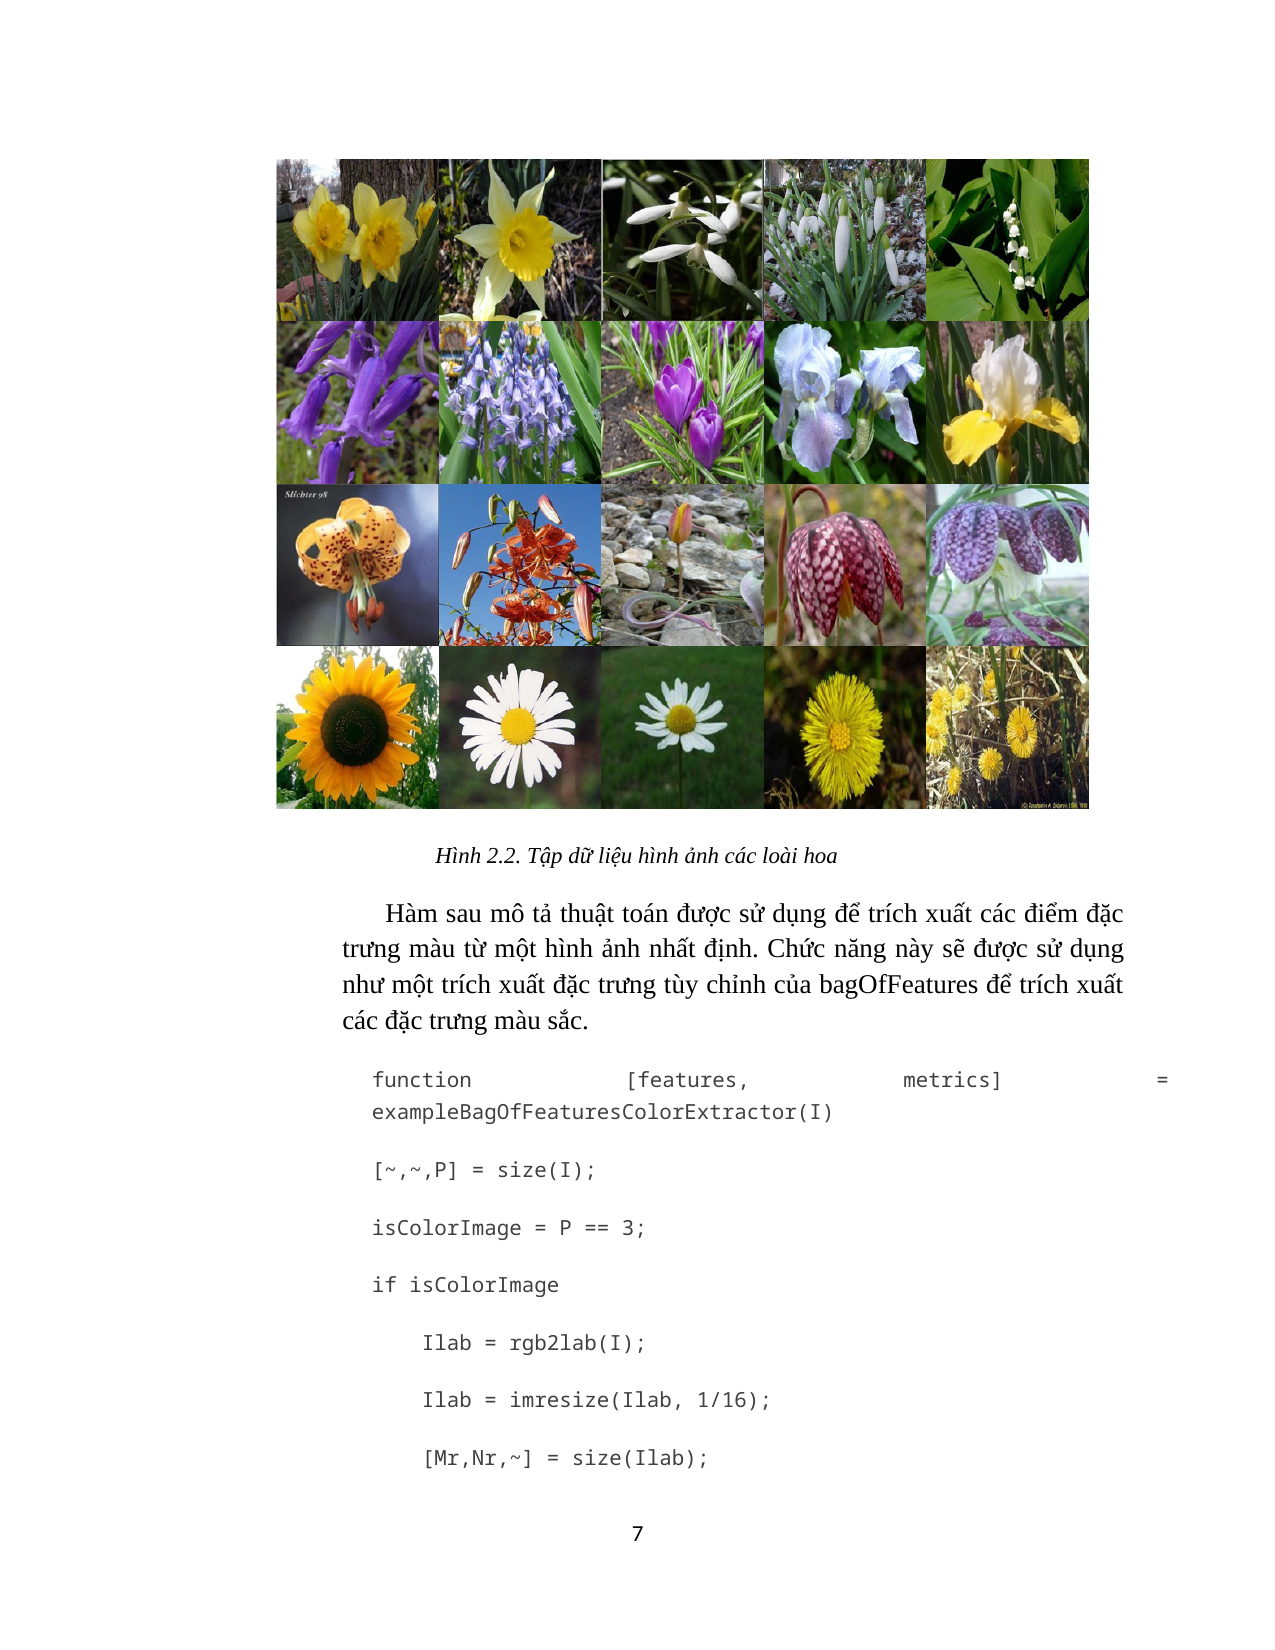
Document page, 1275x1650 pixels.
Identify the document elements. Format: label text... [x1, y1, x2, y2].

text Ilab = rgb2lab(I); [372, 1328, 1169, 1356]
picture [207, 150, 1159, 813]
text if isColorImage [372, 1270, 1169, 1299]
text function [features, metrics] = exampleBagOfFeaturesColorExtractor(I) [372, 1065, 1169, 1126]
text [~,~,P] = size(I); [372, 1155, 1169, 1183]
text Hàm sau mô tả thuật toán được sử dụng để trích xuất các điểm đặc trưng màu từ một hình ảnh nhất định. Chức năng này sẽ được sử dụng như một trích xuất đặc trưng tùy chỉnh của bagOfFeatures để trích xuất các đặc trưng màu sắc. [342, 897, 1125, 1035]
text [Mr,Nr,~] = size(Ilab); [372, 1443, 1169, 1471]
text Ilab = imresize(Ilab, 1/16); [372, 1385, 1169, 1414]
text Hình 2.2. Tập dữ liệu hình ảnh các loài hoa [150, 842, 1125, 868]
text isColorImage = P == 3; [372, 1213, 1169, 1241]
